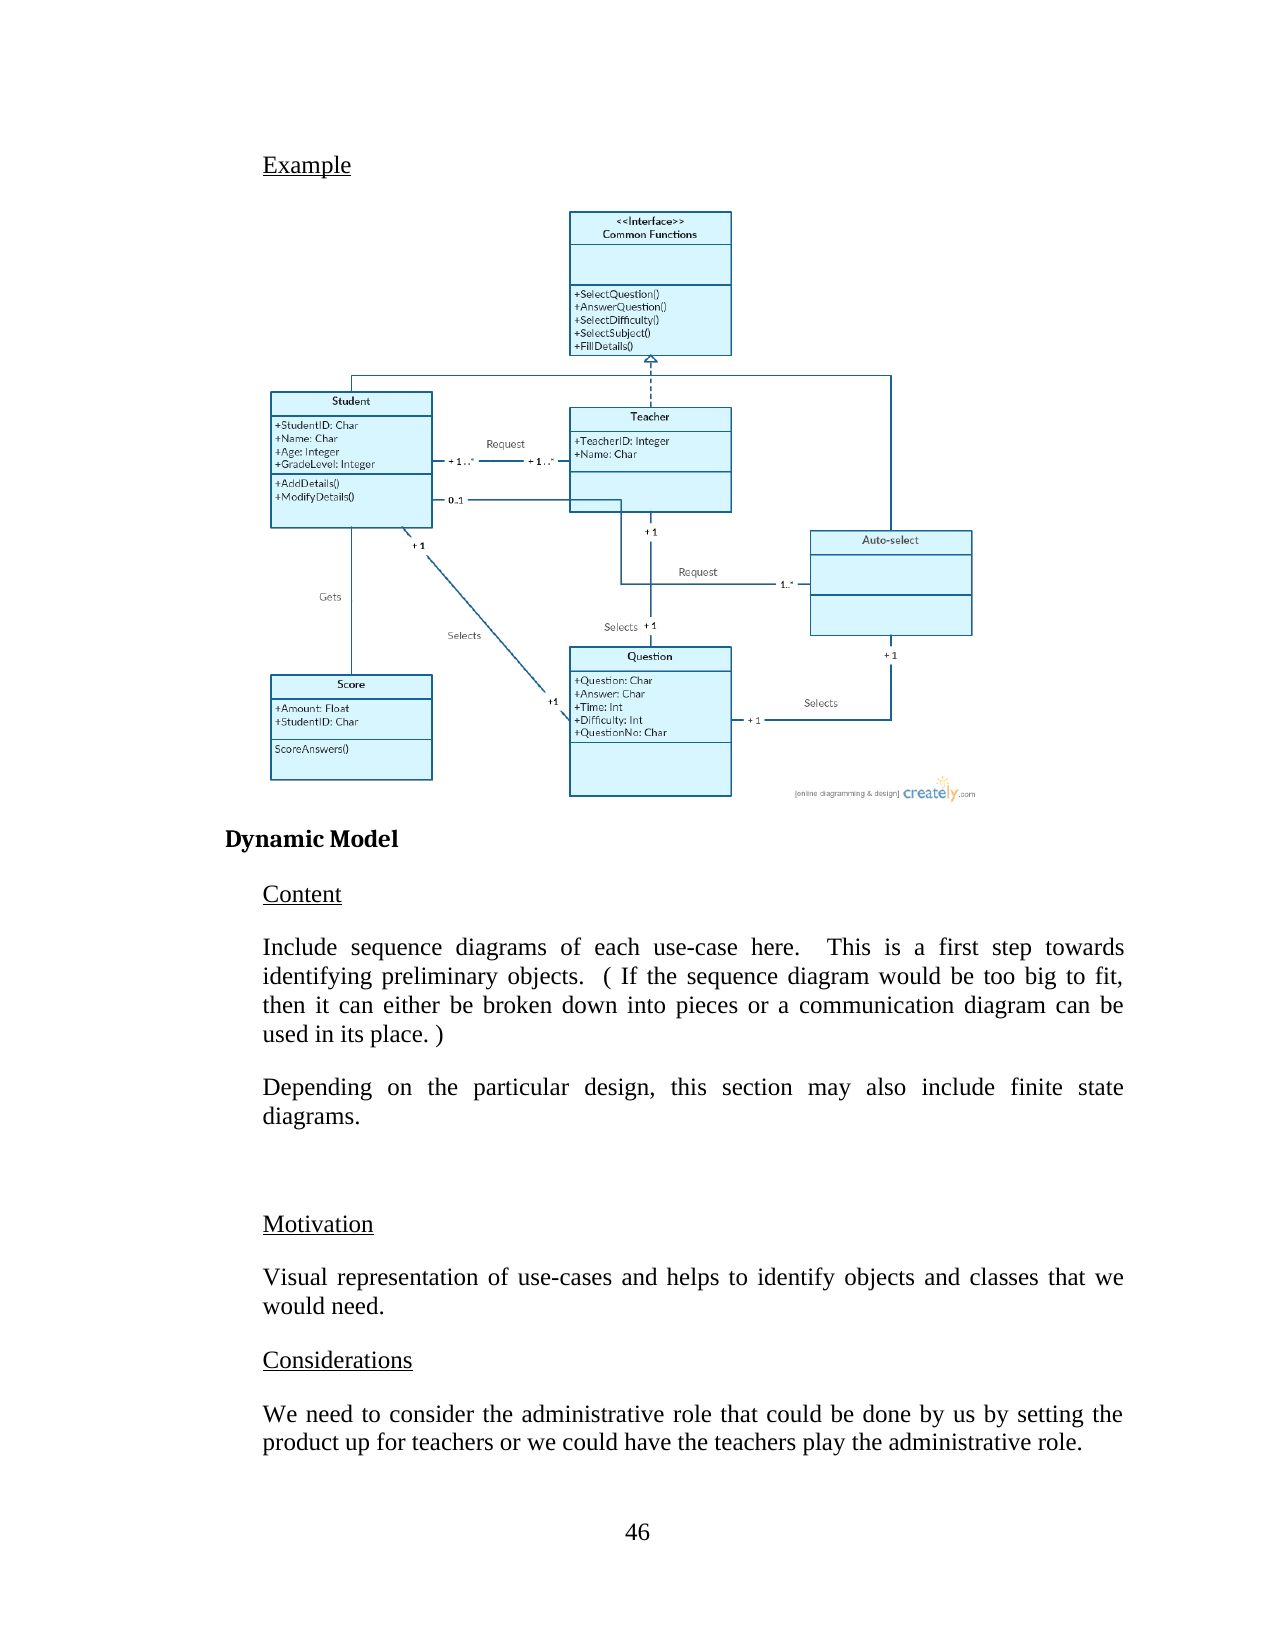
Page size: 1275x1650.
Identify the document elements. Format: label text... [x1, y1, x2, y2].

text Visual representation of use-cases and helps to identify objects and classes that we would need. [262, 1262, 1125, 1320]
subtitle Example [262, 150, 1125, 179]
subtitle Dynamic Model [225, 825, 1125, 854]
subtitle Motivation [262, 1209, 1125, 1237]
subtitle Content [262, 879, 1125, 907]
text We need to consider the administrative role that could be done by us by setting the product up for teachers or we could have the teachers play the administrative role. [262, 1399, 1125, 1456]
subtitle Considerations [262, 1345, 1125, 1374]
picture [262, 203, 979, 805]
text Depending on the particular design, this section may also include finite state diagrams. [262, 1072, 1125, 1130]
text Include sequence diagrams of each use-case here. This is a first step towards identifying preliminary objects. ( If the sequence diagram would be too big to fit, then it can either be broken down into pieces or a communication diagram can be used in its place. ) [262, 932, 1125, 1047]
